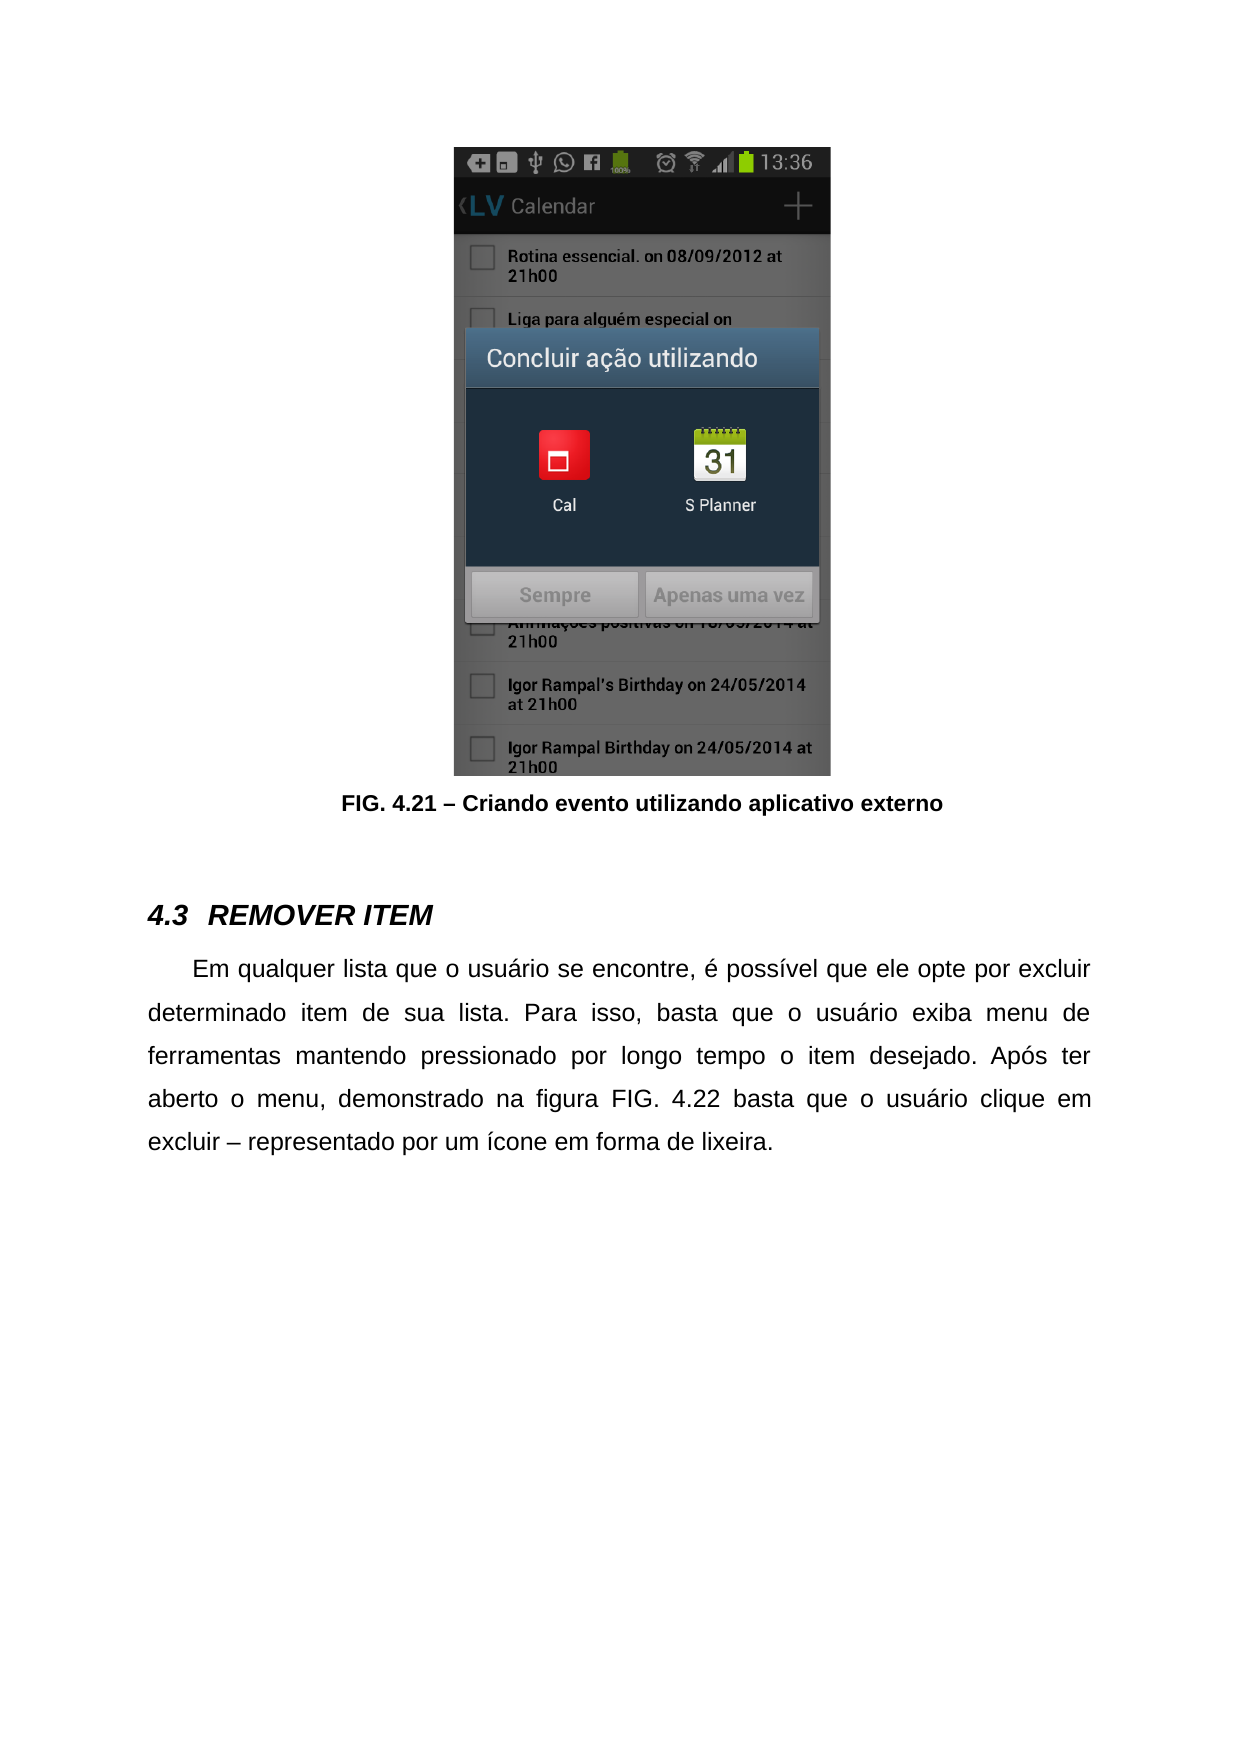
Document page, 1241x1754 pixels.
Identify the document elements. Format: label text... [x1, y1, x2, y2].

subtitle REMOVER ITEM [148, 898, 1092, 931]
picture [453, 147, 831, 776]
